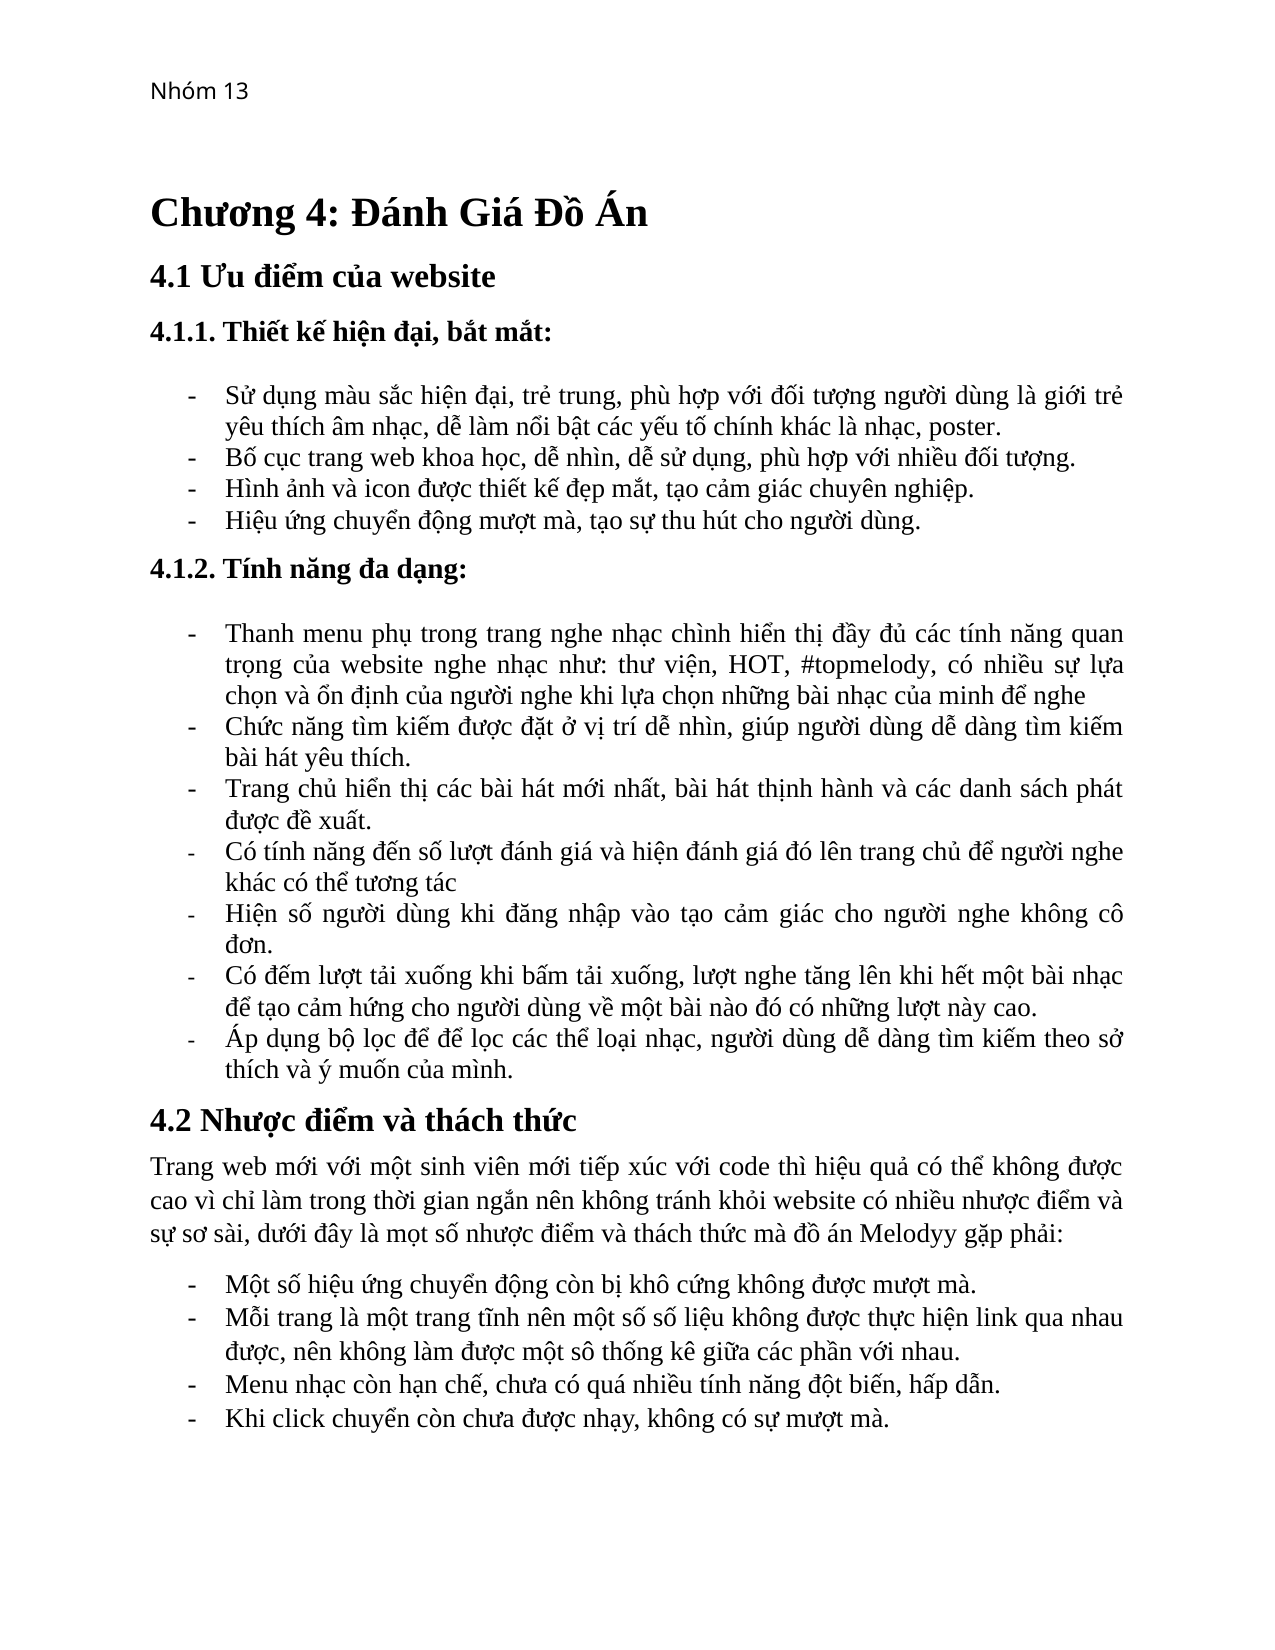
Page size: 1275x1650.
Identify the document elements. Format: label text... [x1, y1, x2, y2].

subtitle 4.2 Nhược điểm và thách thức [150, 1101, 1125, 1139]
list Hình ảnh và icon được thiết kế đẹp mắt, tạo cảm giác chuyên nghiệp. [187, 473, 1125, 504]
subtitle 4.1.1. Thiết kế hiện đại, bắt mắt: [150, 314, 1125, 347]
subtitle 4.1.2. Tính năng đa dạng: [150, 552, 1125, 585]
text Trang web mới với một sinh viên mới tiếp xúc với code thì hiệu quả có thể không được cao vì chỉ làm trong thời gian ngắn nên không tránh khỏi website có nhiều nhược điểm và sự sơ sài, dưới đây là mọt số nhược điểm và thách thức mà đồ án Melodyy gặp phải: [150, 1150, 1125, 1249]
list Có đếm lượt tải xuống khi bấm tải xuống, lượt nghe tăng lên khi hết một bài nhạc để tạo cảm hứng cho người dùng về một bài nào đó có những lượt này cao. [187, 959, 1125, 1022]
list Trang chủ hiển thị các bài hát mới nhất, bài hát thịnh hành và các danh sách phát được đề xuất. [187, 773, 1125, 835]
list Áp dụng bộ lọc để để lọc các thể loại nhạc, người dùng dễ dàng tìm kiếm theo sở thích và ý muốn của mình. [187, 1022, 1125, 1084]
list Sử dụng màu sắc hiện đại, trẻ trung, phù hợp với đối tượng người dùng là giới trẻ yêu thích âm nhạc, dễ làm nổi bật các yếu tố chính khác là nhạc, poster. [187, 379, 1125, 441]
list Thanh menu phụ trong trang nghe nhạc chình hiển thị đầy đủ các tính năng quan trọng của website nghe nhạc như: thư viện, HOT, #topmelody, có nhiều sự lựa chọn và ổn định của người nghe khi lựa chọn những bài nhạc của minh để nghe [187, 617, 1125, 710]
list Hiệu ứng chuyển động mượt mà, tạo sự thu hút cho người dùng. [187, 504, 1125, 535]
list Chức năng tìm kiếm được đặt ở vị trí dễ nhìn, giúp người dùng dễ dàng tìm kiếm bài hát yêu thích. [187, 710, 1125, 773]
list Có tính năng đến số lượt đánh giá và hiện đánh giá đó lên trang chủ để người nghe khác có thể tương tác [187, 835, 1125, 897]
list Khi click chuyển còn chưa được nhạy, không có sự mượt mà. [187, 1402, 1125, 1433]
list Menu nhạc còn hạn chế, chưa có quá nhiều tính năng đột biến, hấp dẫn. [187, 1368, 1125, 1399]
list Bố cục trang web khoa học, dễ nhìn, dễ sử dụng, phù hợp với nhiều đối tượng. [187, 441, 1125, 473]
subtitle 4.1 Ưu điểm của website [150, 256, 1125, 294]
list Hiện số người dùng khi đăng nhập vào tạo cảm giác cho người nghe không cô đơn. [187, 897, 1125, 959]
list Mỗi trang là một trang tĩnh nên một số số liệu không được thực hiện link qua nhau được, nên không làm được một sô thống kê giữa các phần với nhau. [187, 1301, 1125, 1366]
list Một số hiệu ứng chuyển động còn bị khô cứng không được mượt mà. [187, 1268, 1125, 1299]
subtitle Chương 4: Đánh Giá Đồ Án [150, 187, 1125, 235]
